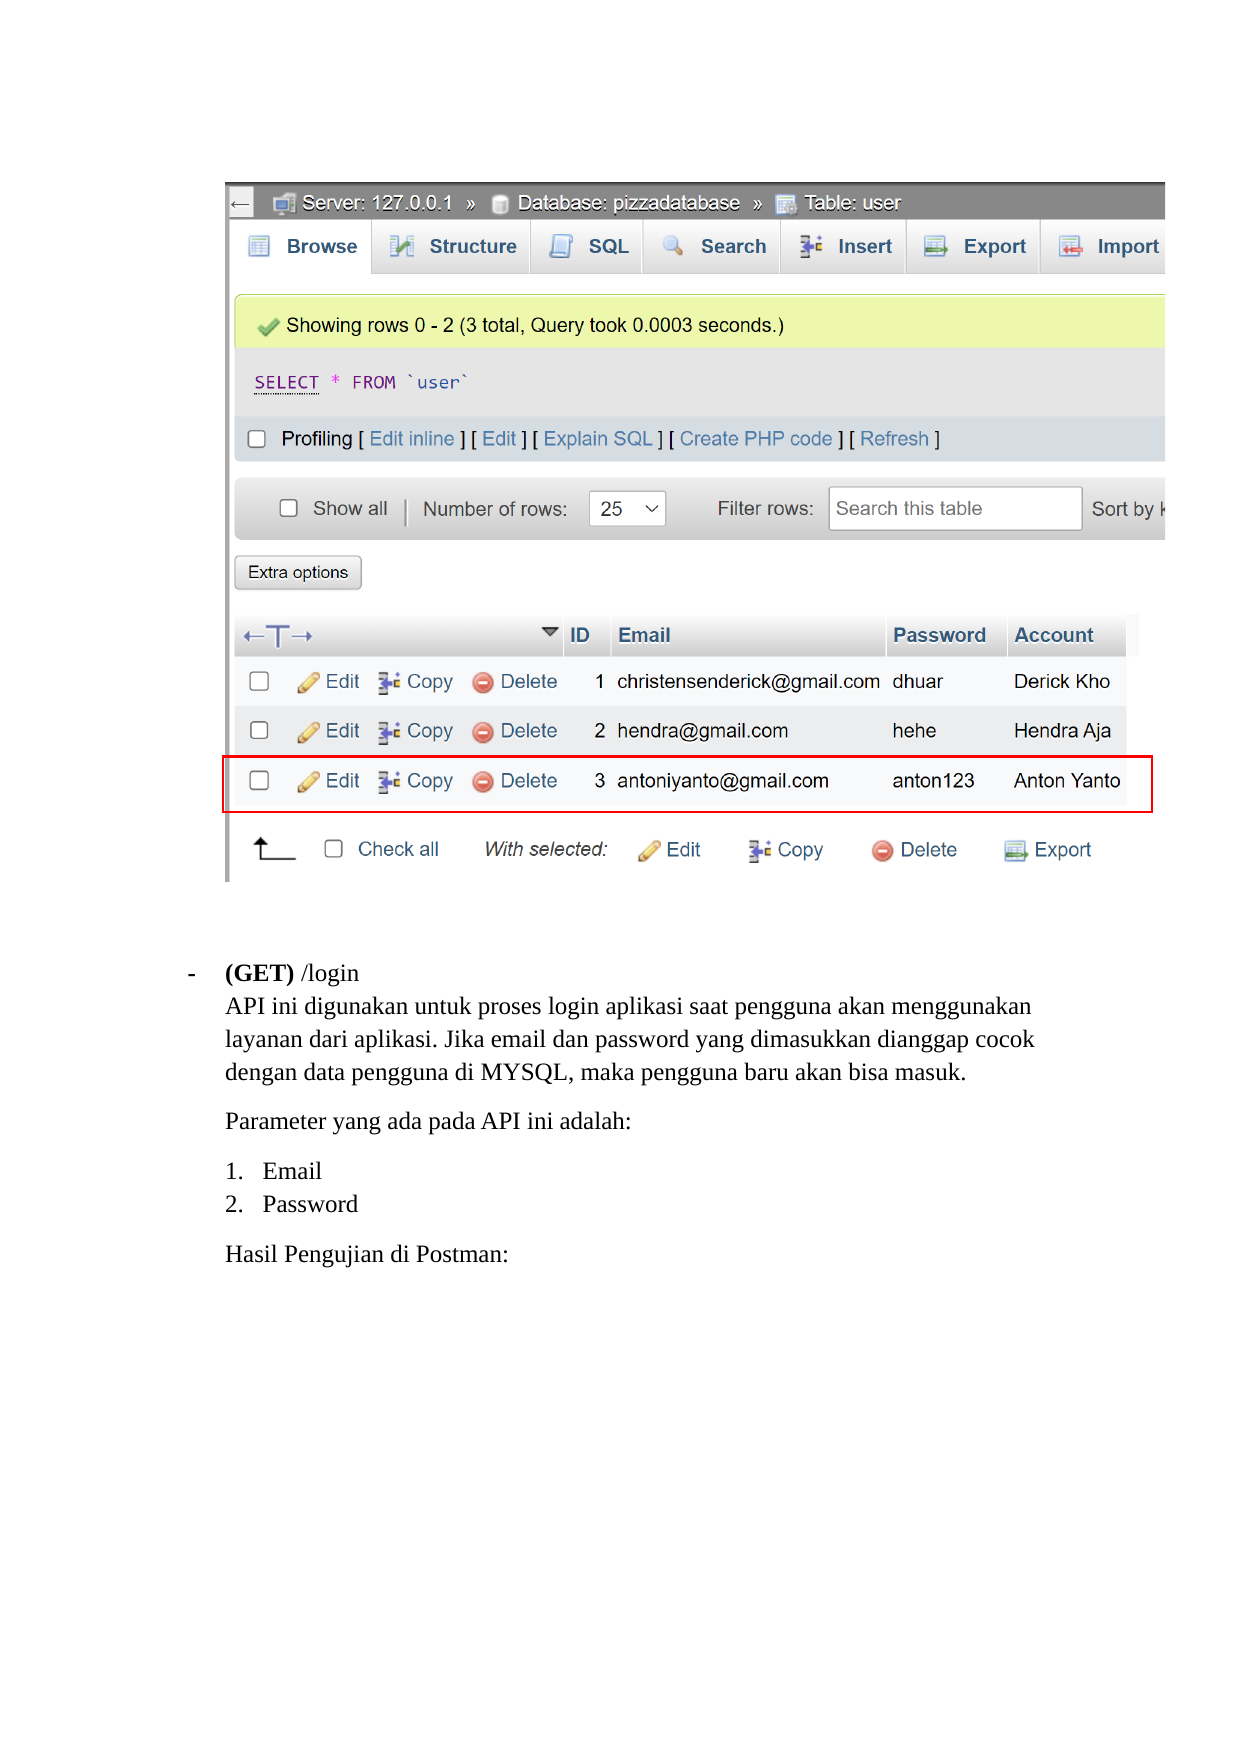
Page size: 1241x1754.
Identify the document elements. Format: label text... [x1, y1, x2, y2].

text Parameter yang ada pada API ini adalah: [225, 1106, 1090, 1135]
picture [225, 758, 1151, 811]
list Email [225, 1156, 1090, 1185]
list Password [225, 1189, 1090, 1218]
text Hasil Pengujian di Postman: [225, 1239, 1090, 1268]
picture [225, 182, 1166, 882]
list API ini digunakan untuk proses login aplikasi saat pengguna akan menggunakan layanan dari aplikasi. Jika email dan password yang dimasukkan dianggap cocok dengan data pengguna di MYSQL, maka pengguna baru akan bisa masuk. [225, 991, 1090, 1086]
list (GET) /login [187, 958, 1090, 986]
